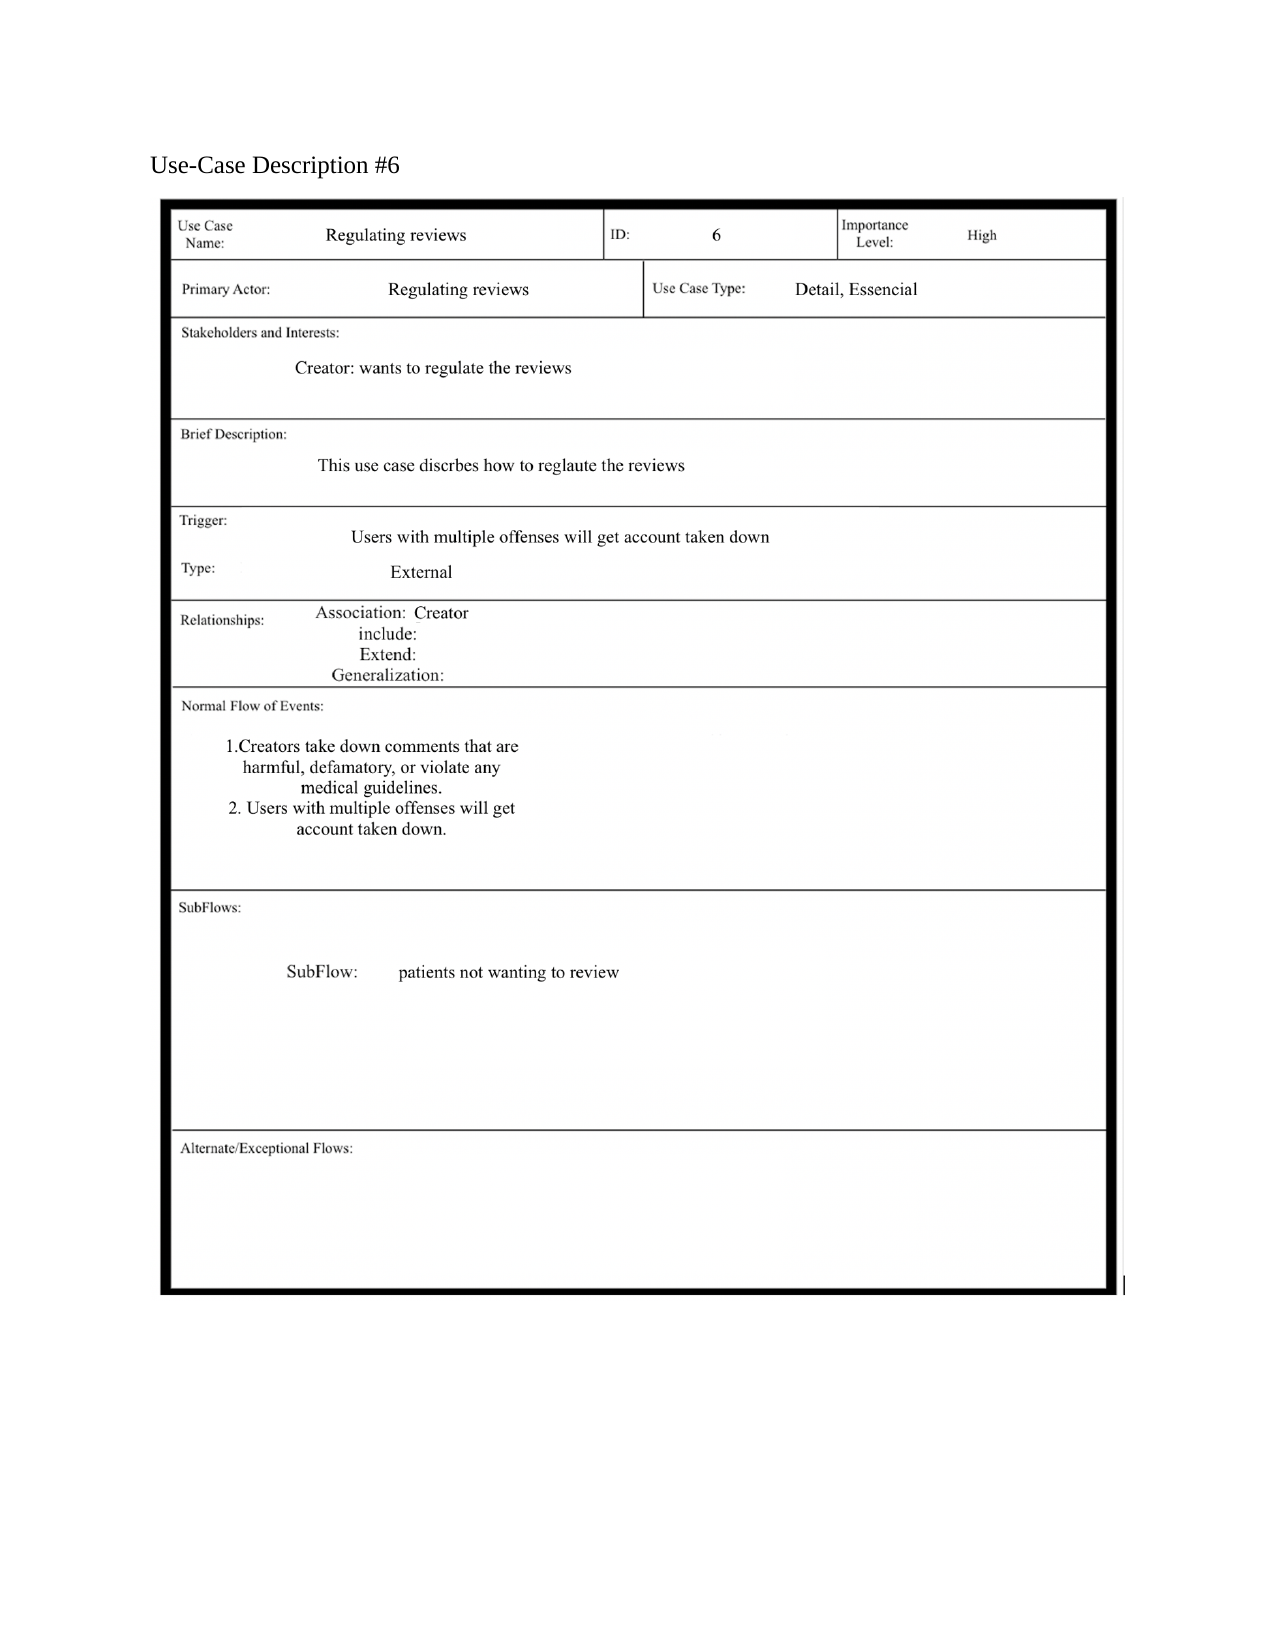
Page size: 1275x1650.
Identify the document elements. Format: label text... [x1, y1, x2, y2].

text Use-Case Description #6 [150, 150, 1125, 179]
picture [150, 197, 1125, 1301]
